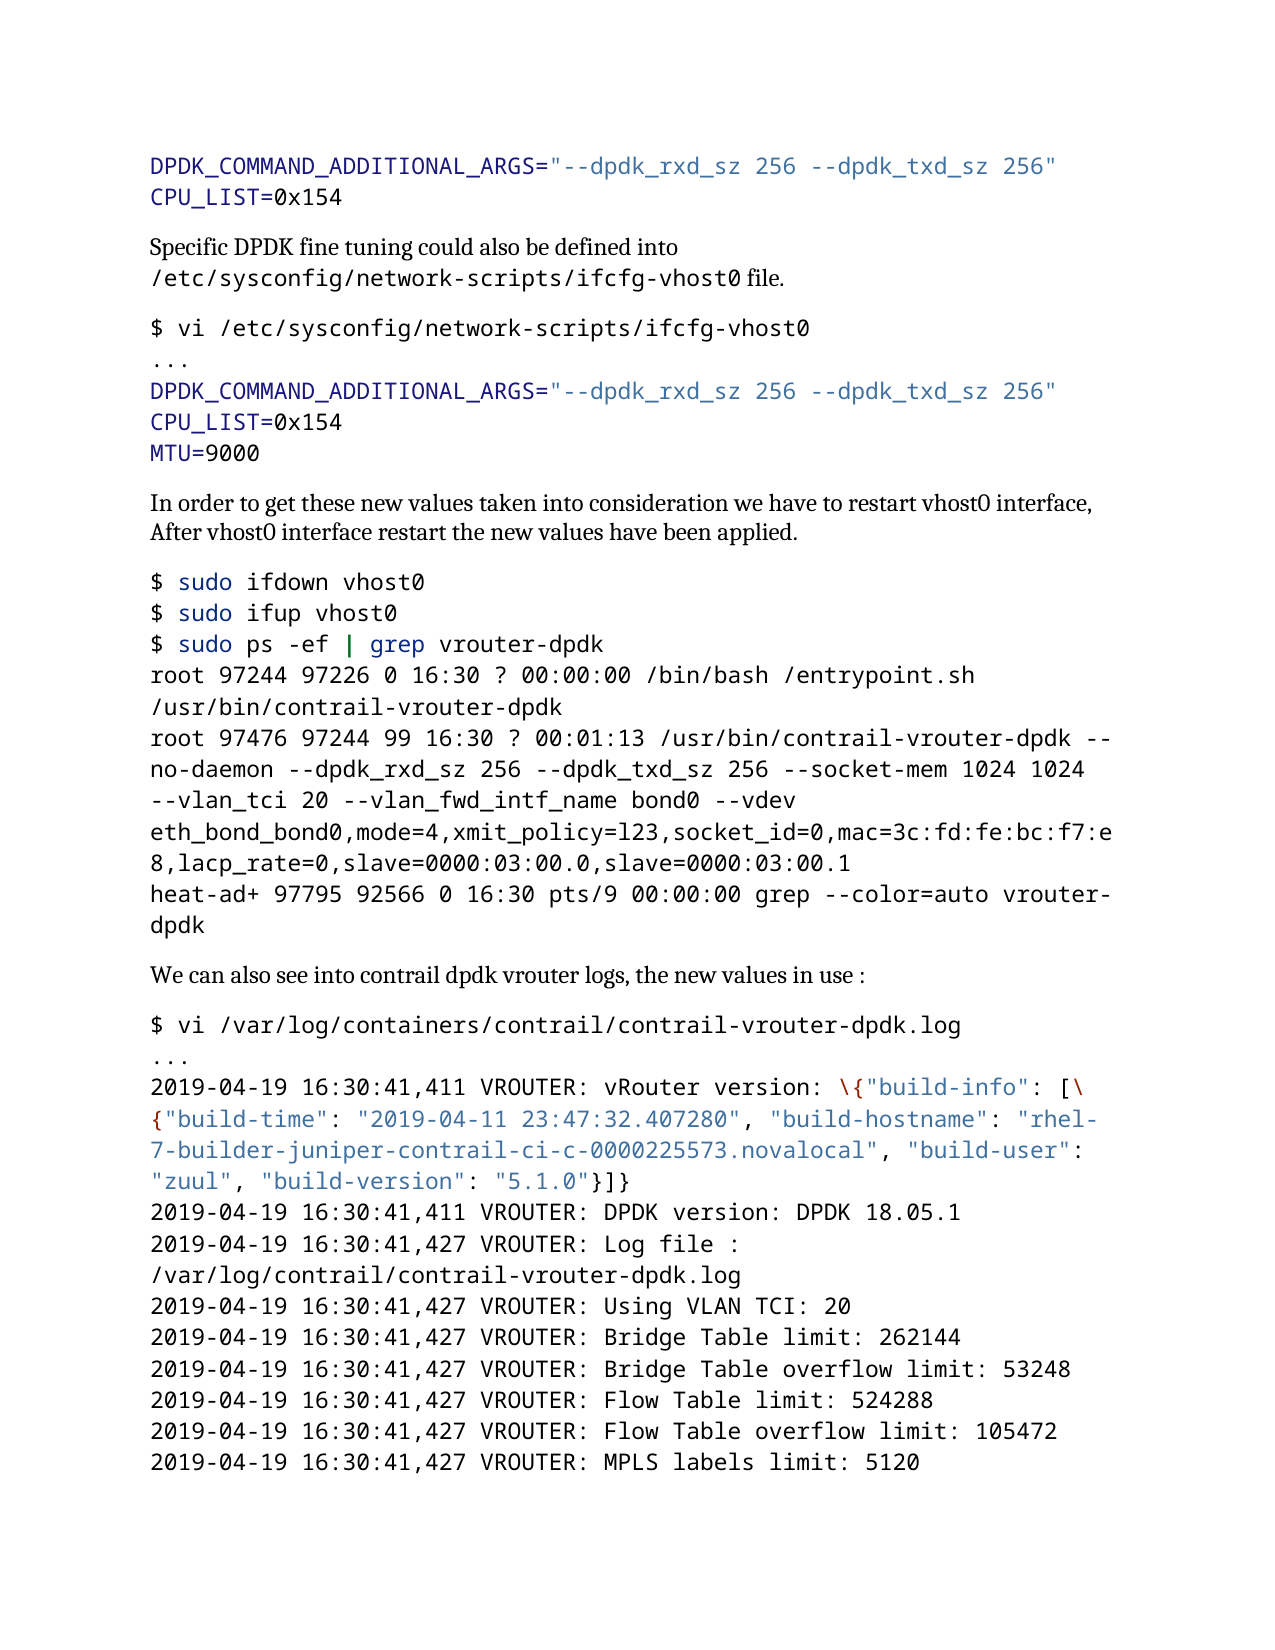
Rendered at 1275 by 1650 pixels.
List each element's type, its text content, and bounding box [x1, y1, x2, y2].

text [150, 1009, 1125, 1477]
text $ vi /etc/sysconfig/network-scripts/ifcfg-vhost0 ... DPDK_COMMAND_ADDITIONAL_ARGS="--dpdk_rxd_sz 256 --dpdk_txd_sz 256" CPU_LIST=0x154 MTU=9000 [150, 312, 1125, 468]
text $ sudo ifdown vhost0 $ sudo ifup vhost0 $ sudo ps -ef | grep vrouter-dpdk root 97244 97226 0 16:30 ? 00:00:00 /bin/bash /entrypoint.sh /usr/bin/contrail-vrouter-dpdk root 97476 97244 99 16:30 ? 00:01:13 /usr/bin/contrail-vrouter-dpdk --no-daemon --dpdk_rxd_sz 256 --dpdk_txd_sz 256 --socket-mem 1024 1024 --vlan_tci 20 --vlan_fwd_intf_name bond0 --vdev eth_bond_bond0,mode=4,xmit_policy=l23,socket_id=0,mac=3c:fd:fe:bc:f7:e8,lacp_rate=0,slave=0000:03:00.0,slave=0000:03:00.1 heat-ad+ 97795 92566 0 16:30 pts/9 00:00:00 grep --color=auto vrouter-dpdk [150, 565, 1125, 940]
text In order to get these new values taken into consideration we have to restart vhost0 interface, After vhost0 interface restart the new values have been applied. [150, 489, 1125, 547]
text Specific DPDK fine tuning could also be defined into /etc/sysconfig/network-scripts/ifcfg-vhost0 file. [150, 233, 1125, 293]
text We can also see into contrail dpdk vrouter logs, the new values in use : [150, 961, 1125, 990]
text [150, 150, 1125, 212]
